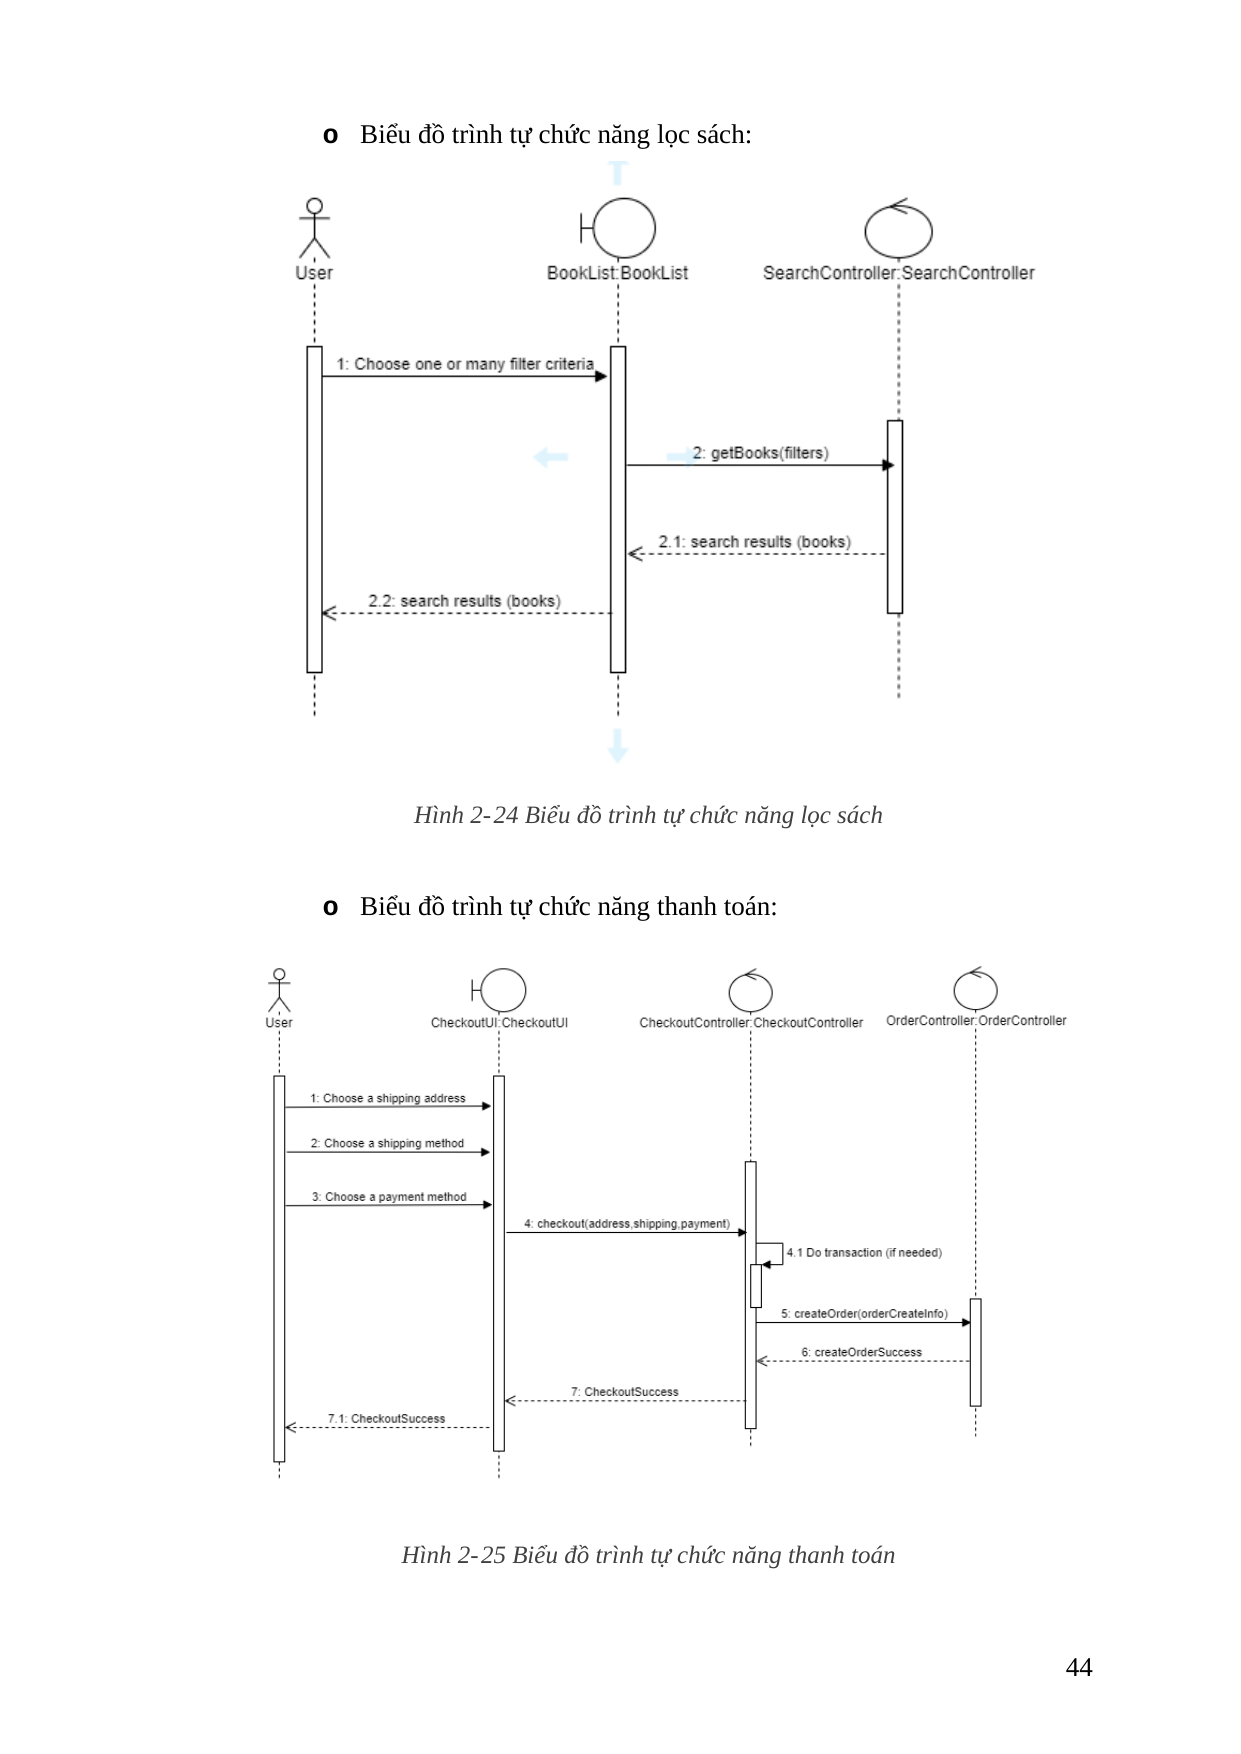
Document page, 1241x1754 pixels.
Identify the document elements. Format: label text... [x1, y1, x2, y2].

list Biểu đồ trình tự chức năng thanh toán: [322, 890, 1092, 924]
text Hình 2-25 Biểu đồ trình tự chức năng thanh toán [207, 1540, 1092, 1568]
picture [206, 161, 1093, 792]
text Hình 2-24 Biểu đồ trình tự chức năng lọc sách [207, 800, 1092, 829]
picture [206, 933, 1093, 1531]
list Biểu đồ trình tự chức năng lọc sách: [322, 118, 1092, 152]
